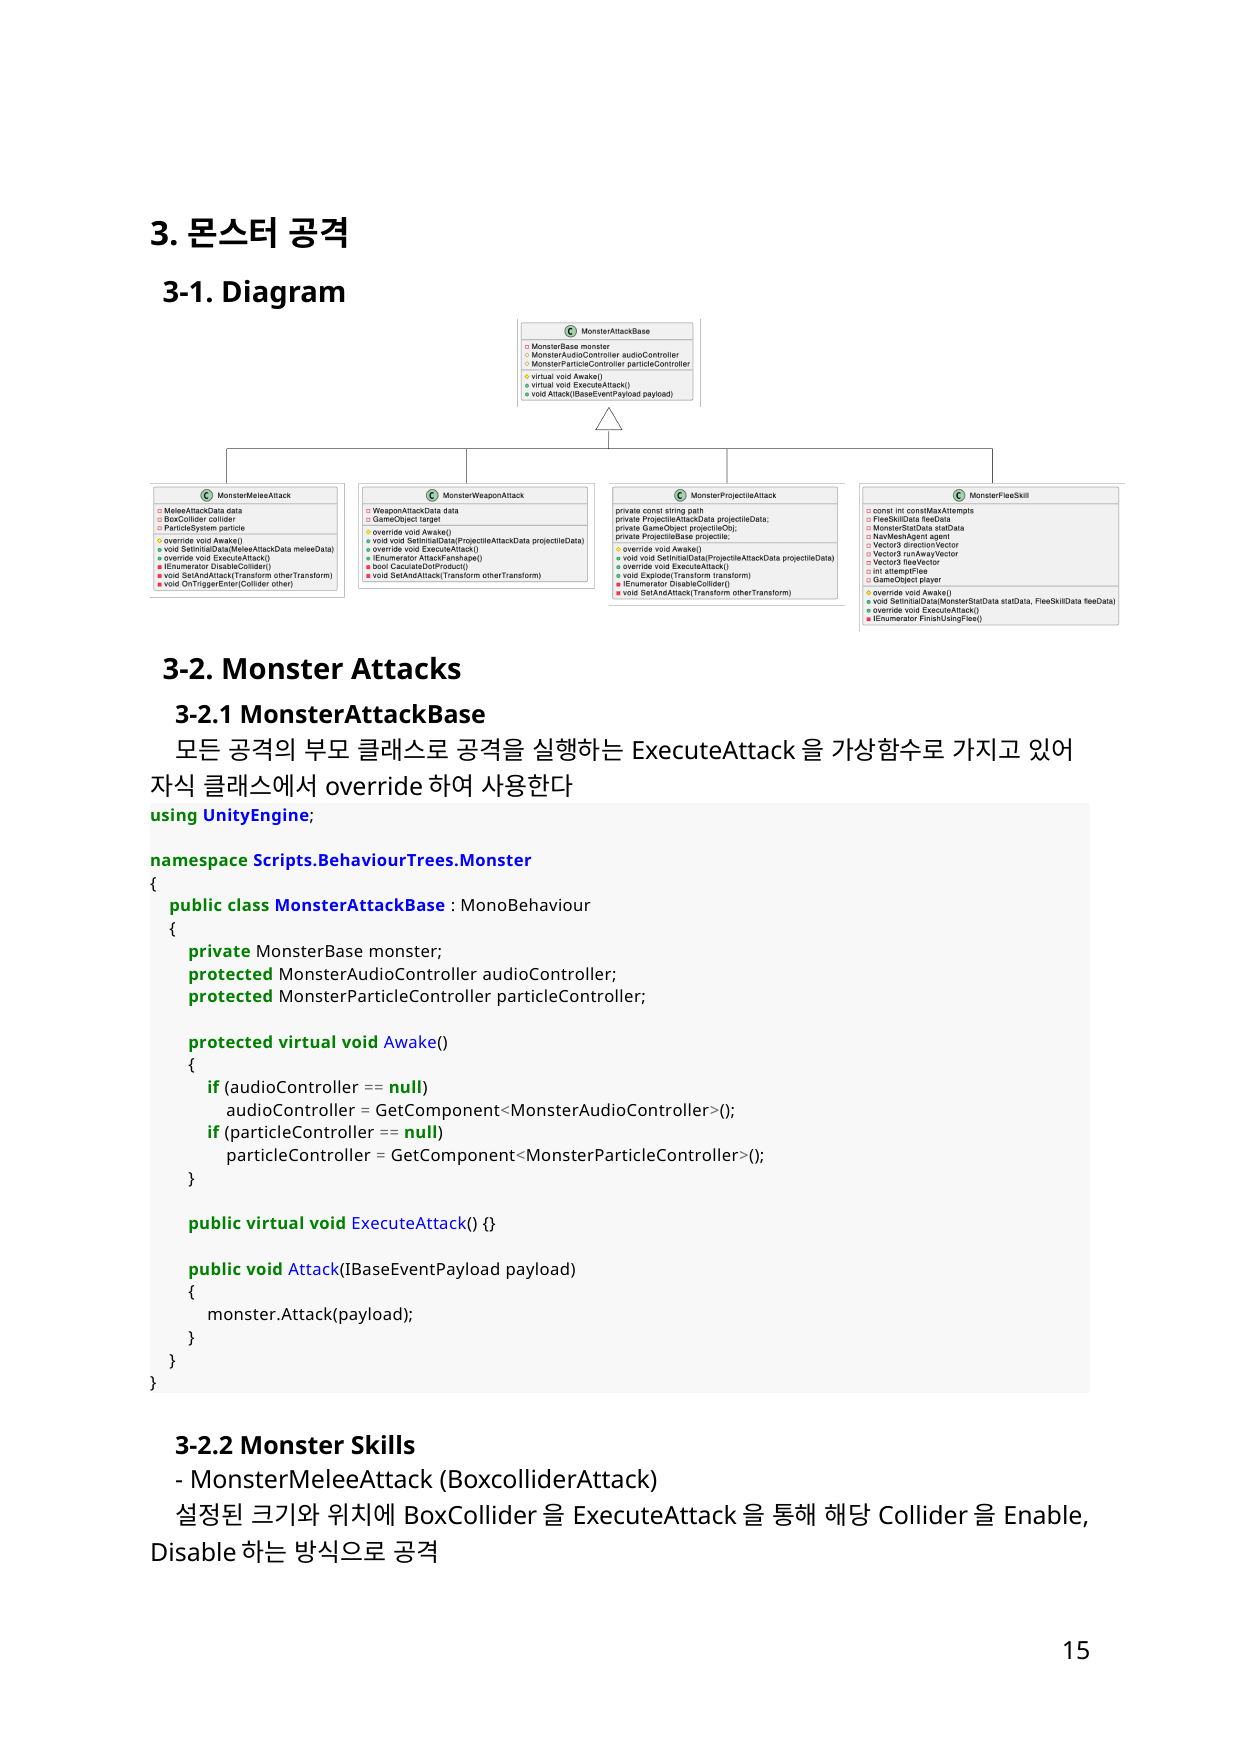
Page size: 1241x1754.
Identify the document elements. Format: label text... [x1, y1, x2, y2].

subtitle 3-2. Monster Attacks [150, 648, 1090, 688]
text private MonsterBase monster; [150, 939, 1090, 962]
text 설정된 크기와 위치에 BoxCollider을 ExecuteAttack을 통해 해당 Collider을 Enable, Disable하는 방식으로 공격 [150, 1496, 1090, 1568]
text } [150, 1325, 1090, 1348]
text public class MonsterAttackBase : MonoBehaviour [150, 894, 1090, 917]
text using UnityEngine; [150, 803, 1090, 826]
text if (particleController == null) [150, 1121, 1090, 1144]
text { [150, 1053, 1090, 1076]
text - MonsterMeleeAttack (BoxcolliderAttack) [150, 1462, 1090, 1496]
text audioController = GetComponent<MonsterAudioController>(); [150, 1098, 1090, 1121]
text namespace Scripts.BehaviourTrees.Monster [150, 848, 1090, 871]
text } [150, 1348, 1090, 1371]
text 모든 공격의 부모 클래스로 공격을 실행하는 ExecuteAttack을 가상함수로 가지고 있어 자식 클래스에서 override하여 사용한다 [150, 731, 1090, 803]
text { [150, 871, 1090, 894]
picture [150, 319, 1125, 632]
text } [150, 1166, 1090, 1189]
text monster.Attack(payload); [150, 1303, 1090, 1325]
text 3-2.2 Monster Skills [150, 1428, 1090, 1462]
text particleController = GetComponent<MonsterParticleController>(); [150, 1144, 1090, 1166]
text public virtual void ExecuteAttack() {} [150, 1212, 1090, 1234]
text { [150, 1280, 1090, 1303]
text protected MonsterAudioController audioController; [150, 962, 1090, 985]
text if (audioController == null) [150, 1076, 1090, 1098]
text protected virtual void Awake() [150, 1030, 1090, 1053]
subtitle 3. 몬스터 공격 [150, 206, 1090, 255]
text } [150, 1371, 1090, 1393]
text { [150, 917, 1090, 939]
text protected MonsterParticleController particleController; [150, 985, 1090, 1007]
text public void Attack(IBaseEventPayload payload) [150, 1257, 1090, 1280]
subtitle 3-1. Diagram [150, 271, 1090, 311]
text 3-2.1 MonsterAttackBase [150, 697, 1090, 731]
